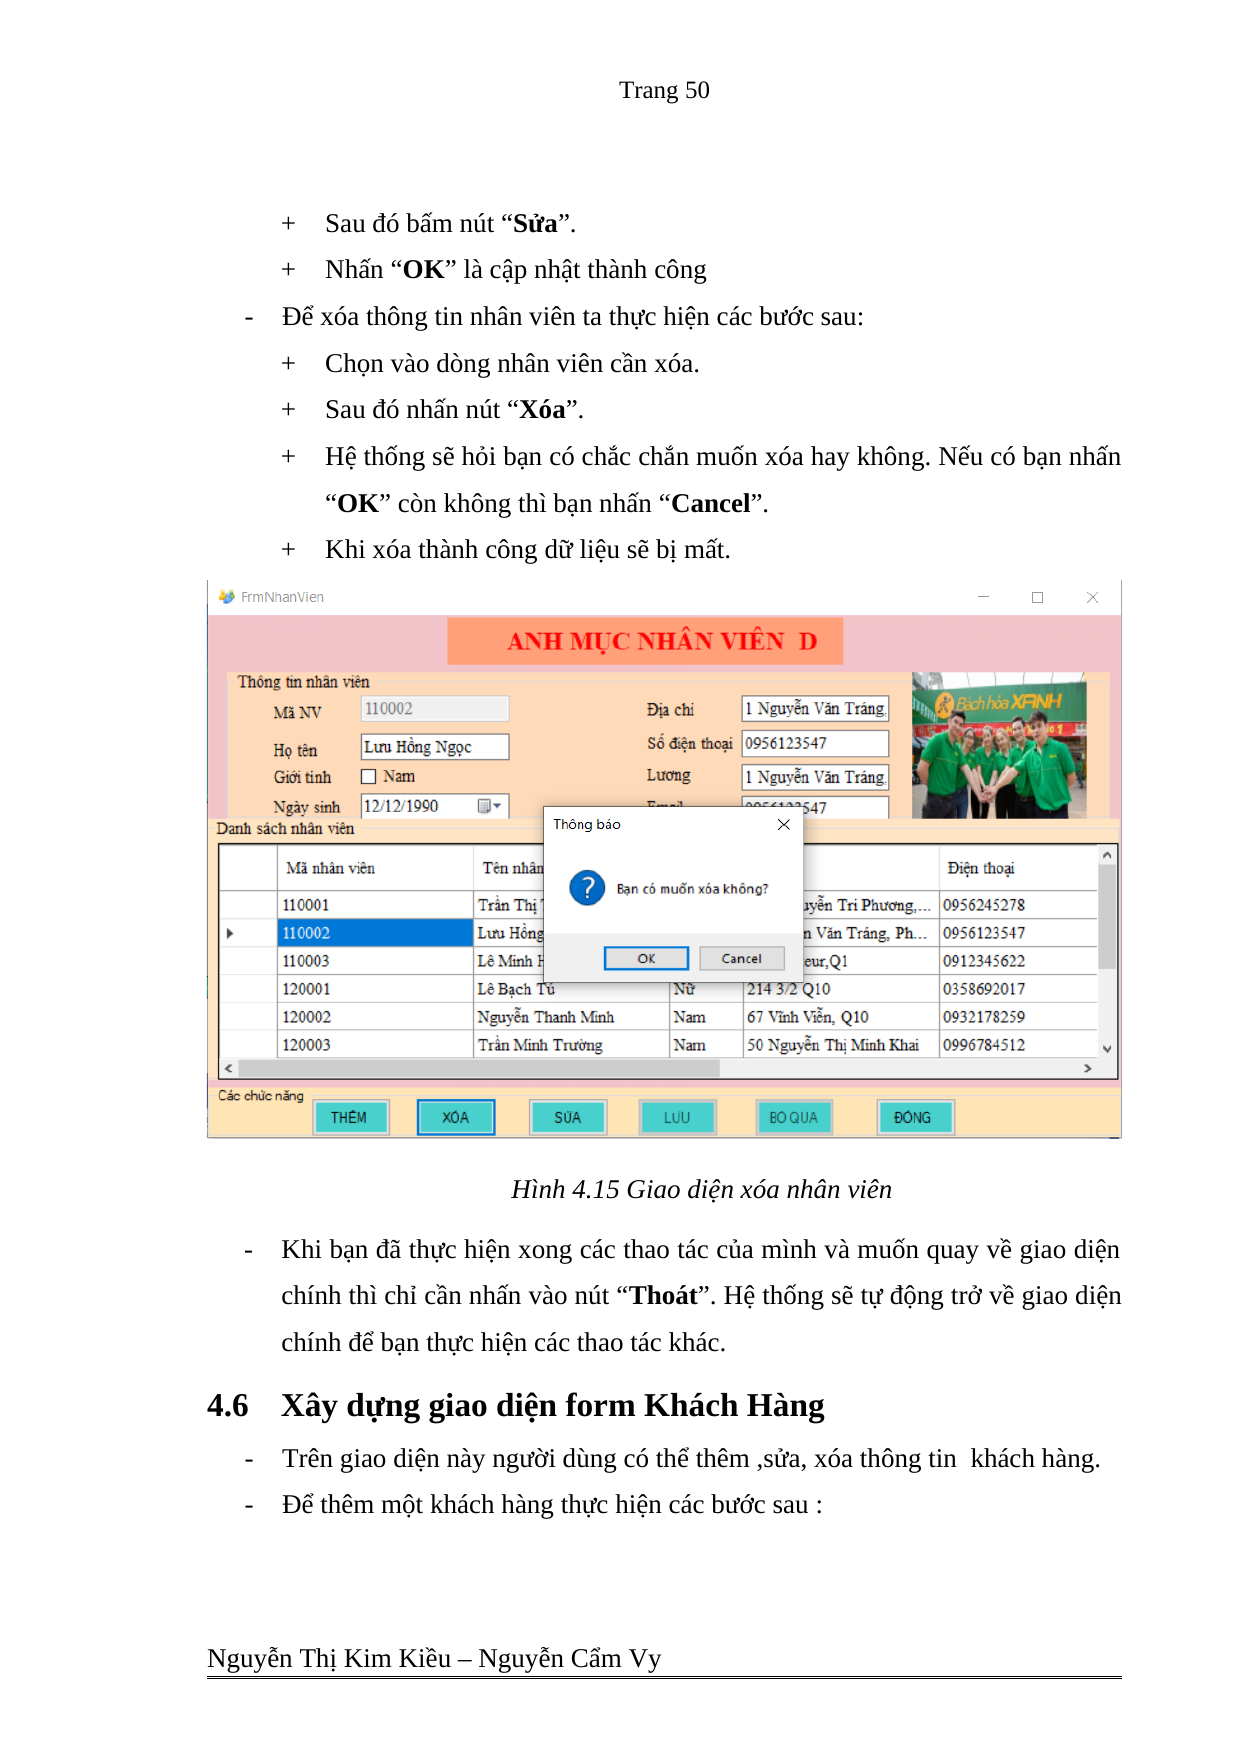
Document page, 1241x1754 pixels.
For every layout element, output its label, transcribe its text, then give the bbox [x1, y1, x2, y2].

list Hệ thống sẽ hỏi bạn có chắc chắn muốn xóa hay không. Nếu có bạn nhấn “OK” còn không thì bạn nhấn “Cancel”. [281, 440, 1122, 518]
list Sau đó bấm nút “Sửa”. [281, 207, 1122, 238]
text Hình 4.15 Giao diện xóa nhân viên [282, 1174, 1122, 1205]
list Nhấn “OK” là cập nhật thành công [281, 253, 1122, 284]
picture [206, 580, 1123, 1139]
list Để xóa thông tin nhân viên ta thực hiện các bước sau: [244, 300, 1122, 331]
list Trên giao diện này người dùng có thể thêm ,sửa, xóa thông tin khách hàng. [244, 1442, 1122, 1473]
subtitle Xây dựng giao diện form Khách Hàng [207, 1385, 1122, 1424]
list Khi xóa thành công dữ liệu sẽ bị mất. [281, 533, 1122, 564]
list Khi bạn đã thực hiện xong các thao tác của mình và muốn quay về giao diện chính thì chỉ cần nhấn vào nút “Thoát”. Hệ thống sẽ tự động trở về giao diện chính để bạn thực hiện các thao tác khác. [244, 1233, 1122, 1357]
list Sau đó nhấn nút “Xóa”. [281, 393, 1122, 424]
list Chọn vào dòng nhân viên cần xóa. [281, 347, 1122, 378]
list Để thêm một khách hàng thực hiện các bước sau : [244, 1488, 1122, 1520]
